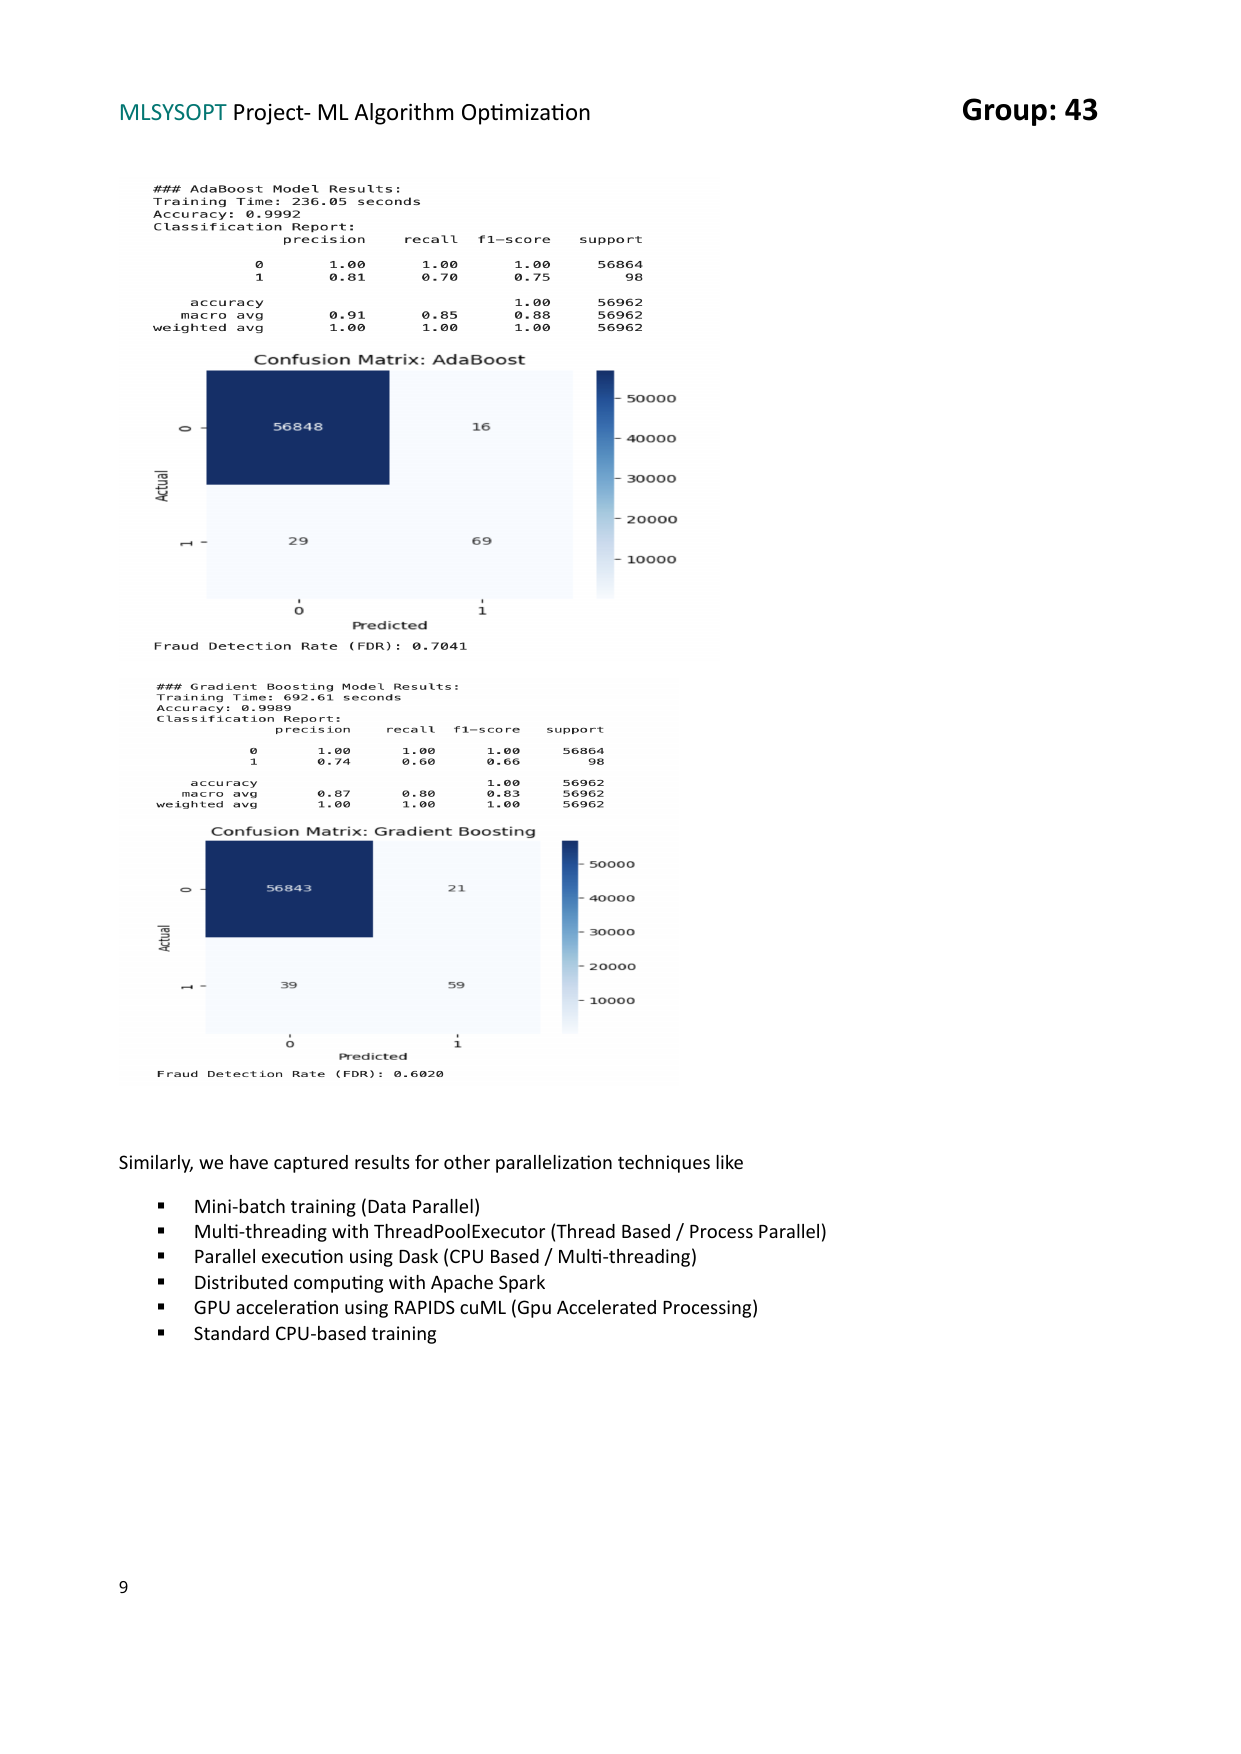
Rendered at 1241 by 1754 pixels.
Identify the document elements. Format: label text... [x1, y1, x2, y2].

picture [118, 177, 721, 661]
picture [118, 678, 679, 1087]
list Multi-threading with ThreadPoolExecutor (Thread Based / Process Parallel) [156, 1219, 1121, 1244]
list GPU acceleration using RAPIDS cuML (Gpu Accelerated Processing) [156, 1295, 1121, 1320]
text Similarly, we have captured results for other parallelization techniques like [119, 1149, 1121, 1174]
list Distributed computing with Apache Spark [156, 1269, 1121, 1295]
list Parallel execution using Dask (CPU Based / Multi-threading) [156, 1244, 1121, 1269]
list Standard CPU-based training [156, 1320, 1121, 1346]
list Mini-batch training (Data Parallel) [156, 1193, 1121, 1219]
